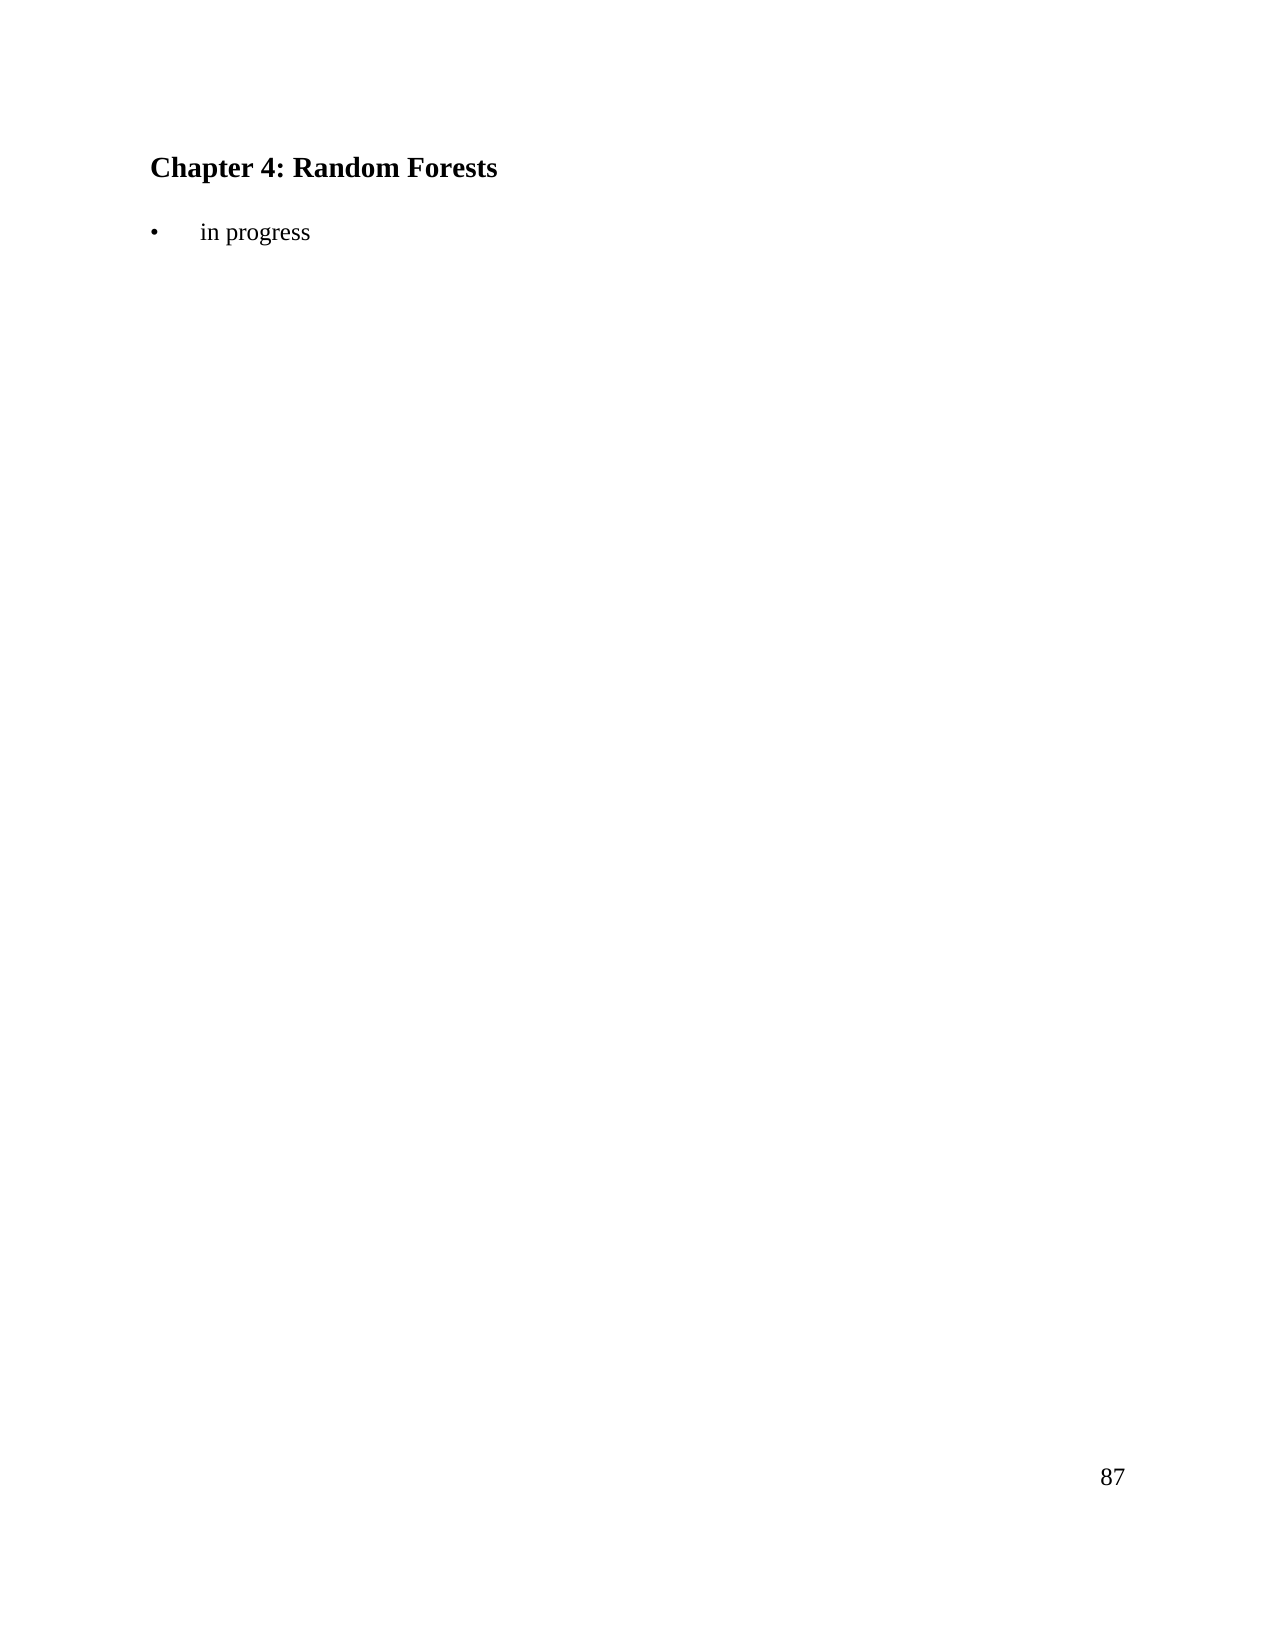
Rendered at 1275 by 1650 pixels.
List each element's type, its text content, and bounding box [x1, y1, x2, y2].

subtitle Random Forests [150, 150, 1125, 183]
list in progress [150, 217, 1125, 246]
